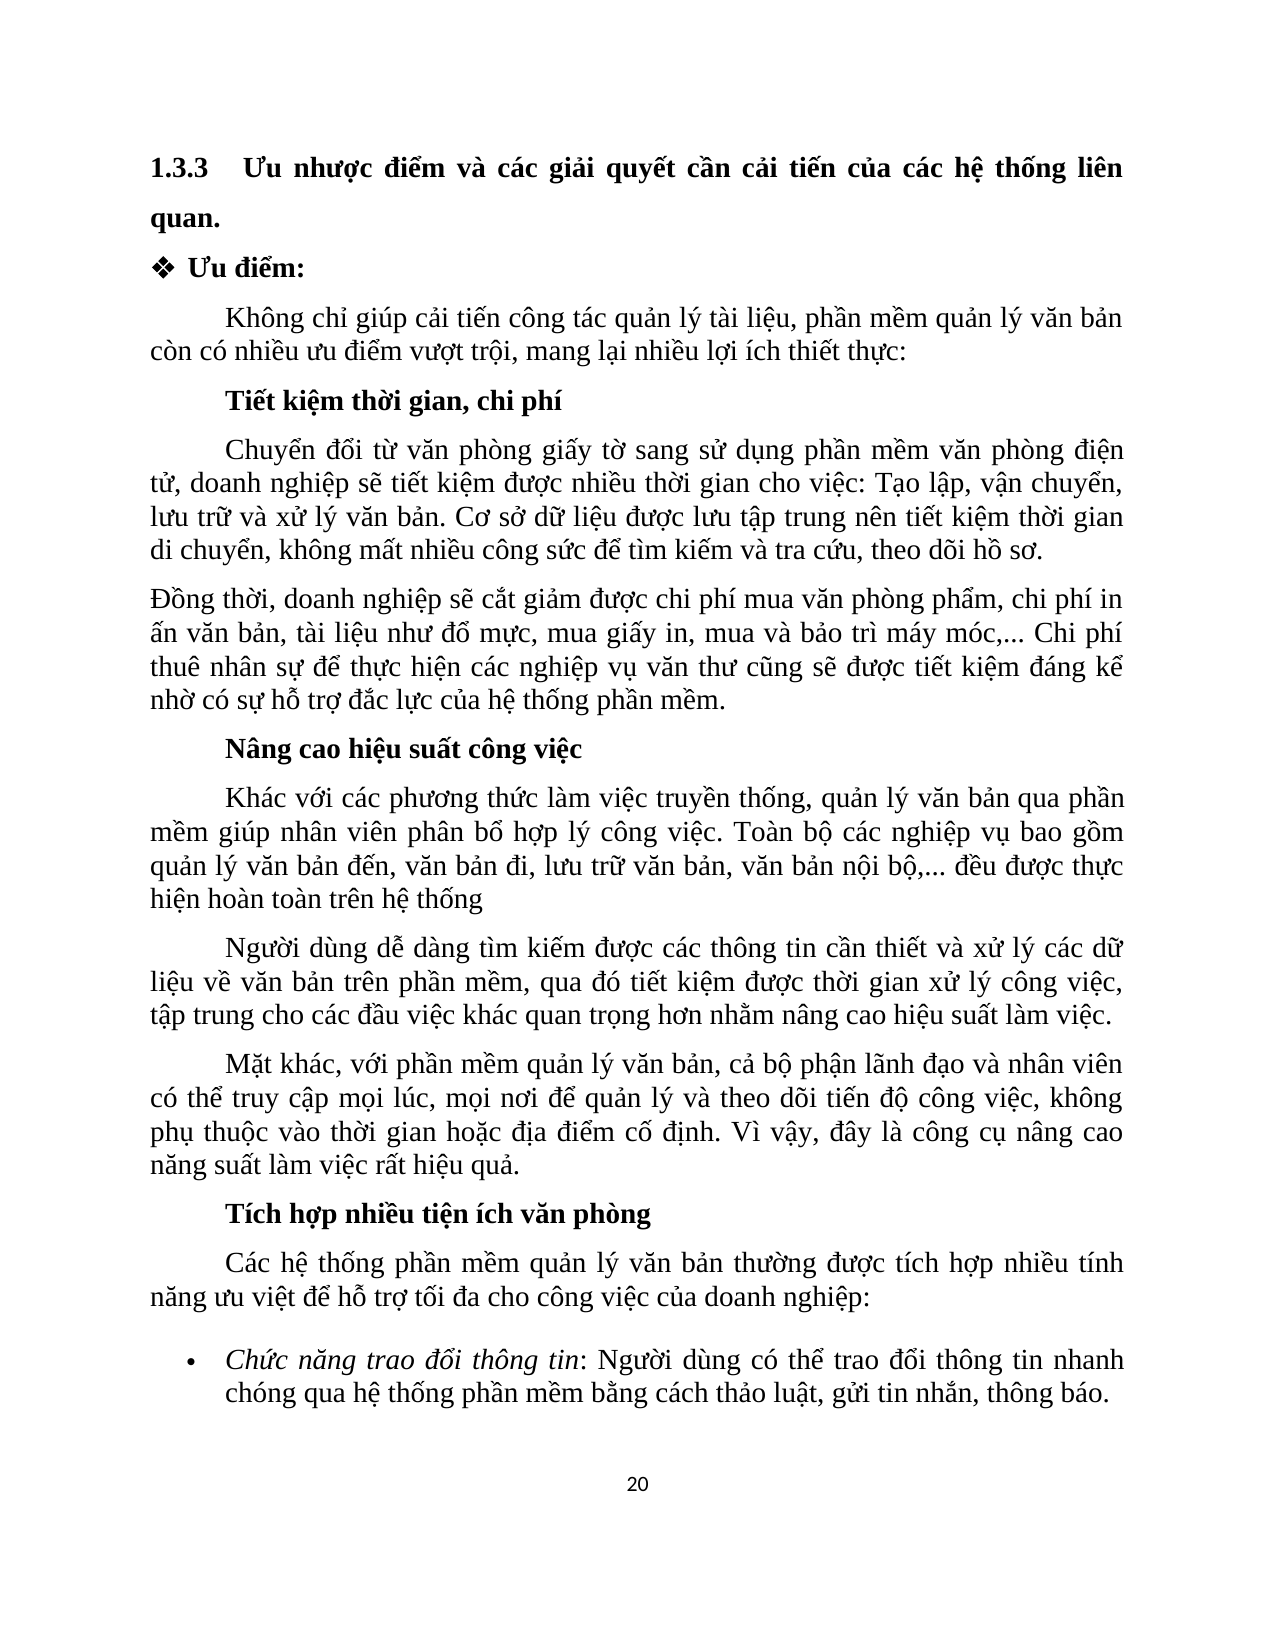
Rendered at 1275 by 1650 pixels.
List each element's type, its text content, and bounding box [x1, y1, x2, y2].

text Chuyển đổi từ văn phòng giấy tờ sang sử dụng phần mềm văn phòng điện tử, doanh nghiệp sẽ tiết kiệm được nhiều thời gian cho việc: Tạo lập, vận chuyển, lưu trữ và xử lý văn bản. Cơ sở dữ liệu được lưu tập trung nên tiết kiệm thời gian di chuyển, không mất nhiều công sức để tìm kiếm và tra cứu, theo dõi hồ sơ. [150, 432, 1125, 566]
text Khác với các phương thức làm việc truyền thống, quản lý văn bản qua phần mềm giúp nhân viên phân bổ hợp lý công việc. Toàn bộ các nghiệp vụ bao gồm quản lý văn bản đến, văn bản đi, lưu trữ văn bản, văn bản nội bộ,... đều được thực hiện hoàn toàn trên hệ thống [150, 781, 1125, 915]
text Nâng cao hiệu suất công việc [150, 731, 1125, 765]
text Người dùng dễ dàng tìm kiếm được các thông tin cần thiết và xử lý các dữ liệu về văn bản trên phần mềm, qua đó tiết kiệm được thời gian xử lý công việc, tập trung cho các đầu việc khác quan trọng hơn nhằm nâng cao hiệu suất làm việc. [150, 930, 1125, 1031]
text Các hệ thống phần mềm quản lý văn bản thường được tích hợp nhiều tính năng ưu việt để hỗ trợ tối đa cho công việc của doanh nghiệp: [150, 1246, 1125, 1313]
subtitle 1.3.3 Ưu nhược điểm và các giải quyết cần cải tiến của các hệ thống liên quan. [150, 150, 1125, 234]
text Tiết kiệm thời gian, chi phí [150, 383, 1125, 416]
text Tích hợp nhiều tiện ích văn phòng [150, 1196, 1125, 1230]
list Chức năng trao đổi thông tin: Người dùng có thể trao đổi thông tin nhanh chóng qua hệ thống phần mềm bằng cách thảo luật, gửi tin nhắn, thông báo. [187, 1342, 1125, 1409]
text Mặt khác, với phần mềm quản lý văn bản, cả bộ phận lãnh đạo và nhân viên có thể truy cập mọi lúc, mọi nơi để quản lý và theo dõi tiến độ công việc, không phụ thuộc vào thời gian hoặc địa điểm cố định. Vì vậy, đây là công cụ nâng cao năng suất làm việc rất hiệu quả. [150, 1047, 1125, 1181]
list Ưu điểm: [150, 251, 1125, 284]
text Đồng thời, doanh nghiệp sẽ cắt giảm được chi phí mua văn phòng phẩm, chi phí in ấn văn bản, tài liệu như đổ mực, mua giấy in, mua và bảo trì máy móc,... Chi phí thuê nhân sự để thực hiện các nghiệp vụ văn thư cũng sẽ được tiết kiệm đáng kể nhờ có sự hỗ trợ đắc lực của hệ thống phần mềm. [150, 582, 1125, 716]
text Không chỉ giúp cải tiến công tác quản lý tài liệu, phần mềm quản lý văn bản còn có nhiều ưu điểm vượt trội, mang lại nhiều lợi ích thiết thực: [150, 300, 1125, 367]
